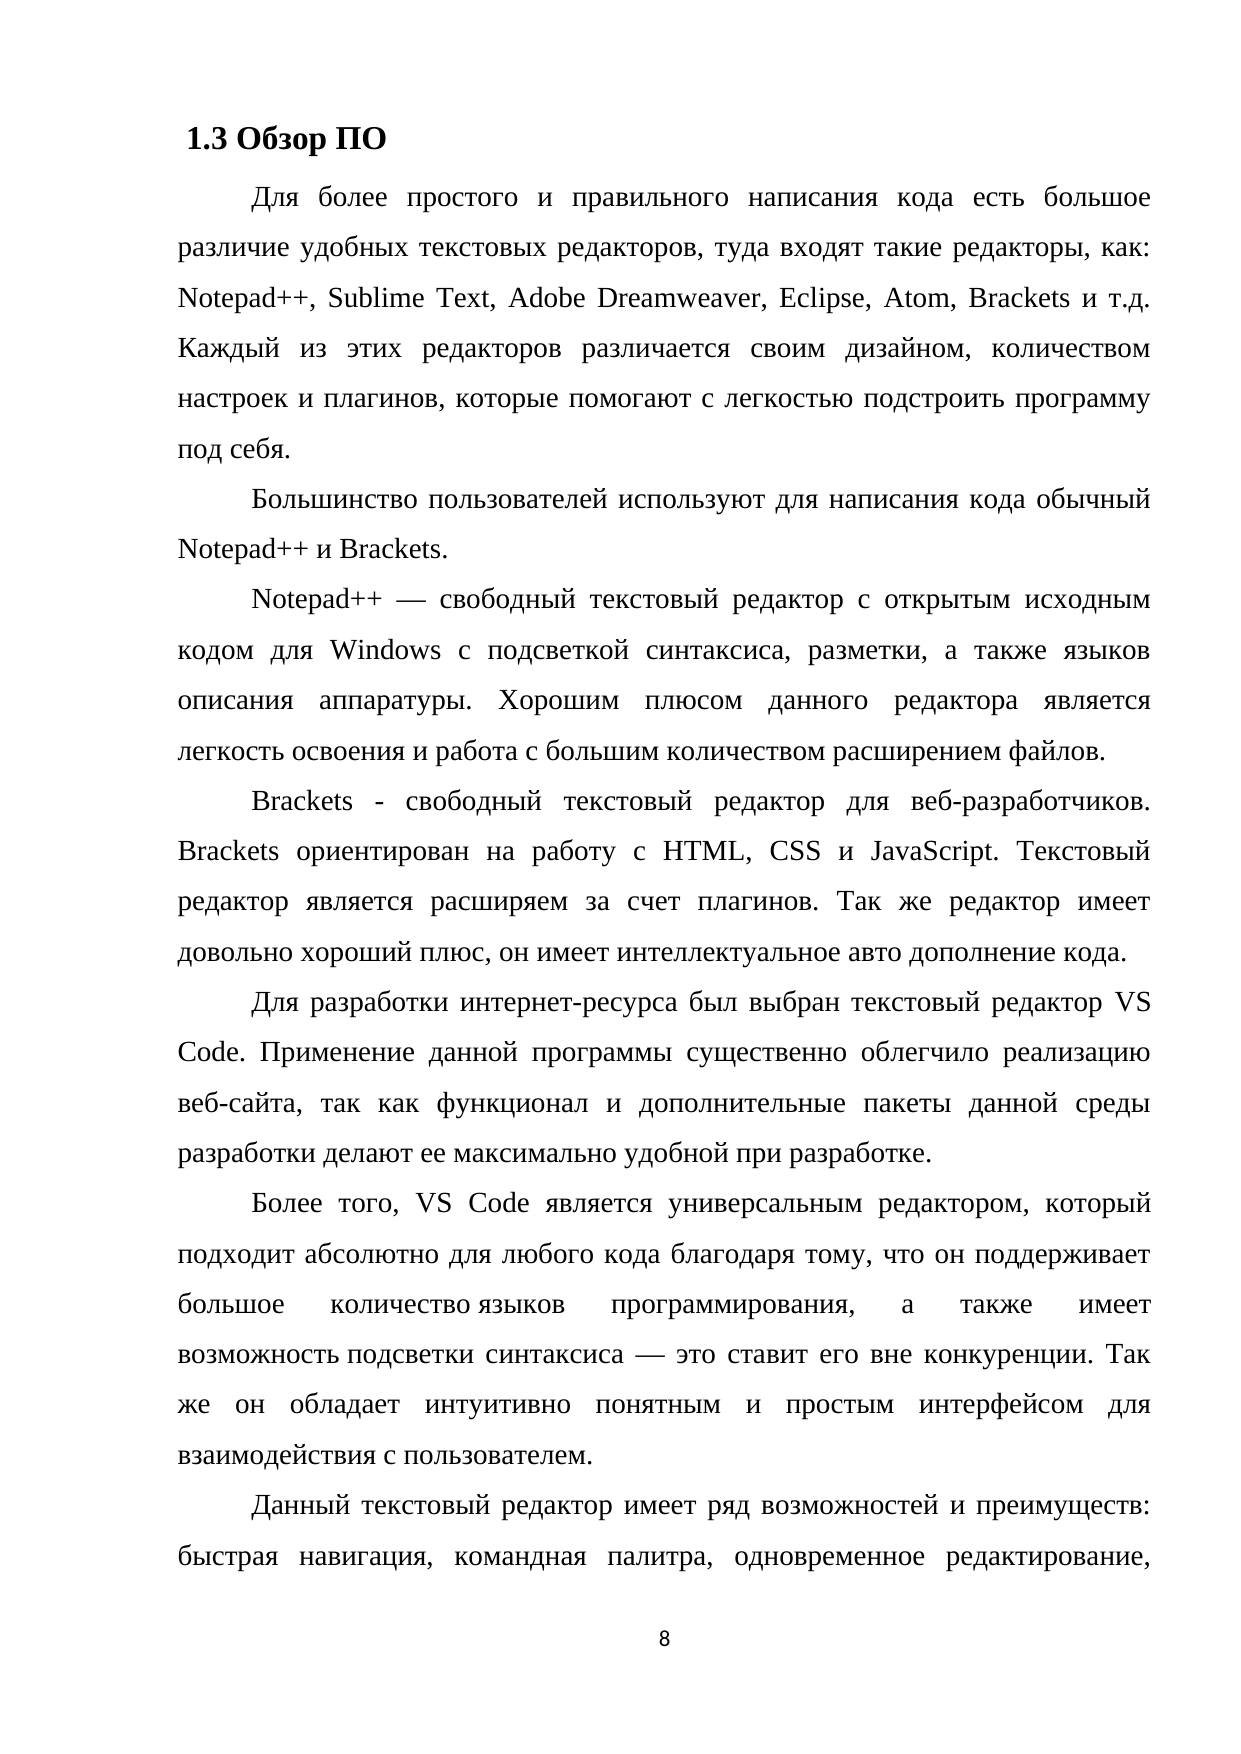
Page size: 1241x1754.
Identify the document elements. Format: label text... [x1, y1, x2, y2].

text Для более простого и правильного написания кода есть большое различие удобных текстовых редакторов, туда входят такие редакторы, как: Notepad++, Sublime Text, Adobe Dreamweaver, Eclipse, Atom, Brackets и т.д. Каждый из этих редакторов различается своим дизайном, количеством настроек и плагинов, которые помогают с легкостью подстроить программу под себя. [177, 179, 1152, 464]
subtitle 1.3 Обзор ПО [177, 118, 1152, 156]
text Более того, VS Code является универсальным редактором, который подходит абсолютно для любого кода благодаря тому, что он поддерживает большое количество языков программирования, а также имеет возможность подсветки синтаксиса — это ставит его вне конкуренции. Так же он обладает интуитивно понятным и простым интерфейсом для взаимодействия с пользователем. [177, 1319, 1152, 1471]
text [177, 1487, 1152, 1571]
text Большинство пользователей используют для написания кода обычный Notepad++ и Brackets. [177, 481, 1152, 565]
text Notepad++ — свободный текстовый редактор с открытым исходным кодом для Windows с подсветкой синтаксиса, разметки, а также языков описания аппаратуры. Хорошим плюсом данного редактора является легкость освоения и работа с большим количеством расширением файлов. [177, 582, 1152, 766]
text Brackets - свободный текстовый редактор для веб-разработчиков. Brackets ориентирован на работу с HTML, CSS и JavaScript. Текстовый редактор является расширяем за счет плагинов. Так же редактор имеет довольно хороший плюс, он имеет интеллектуальное авто дополнение кода. [177, 783, 1152, 967]
text Более того, VS Code является универсальным редактором, который подходит абсолютно для любого кода благодаря тому, что он поддерживает большое количество языков программирования, а также имеет возможность подсветки синтаксиса — это ставит его вне конкуренции. Так же он обладает интуитивно понятным и простым интерфейсом для взаимодействия с пользователем. [177, 1185, 1152, 1286]
text Для разработки интернет-ресурса был выбран текстовый редактор VS Code. Применение данной программы существенно облегчило реализацию веб-сайта, так как функционал и дополнительные пакеты данной среды разработки делают ее максимально удобной при разработке. [177, 984, 1152, 1169]
